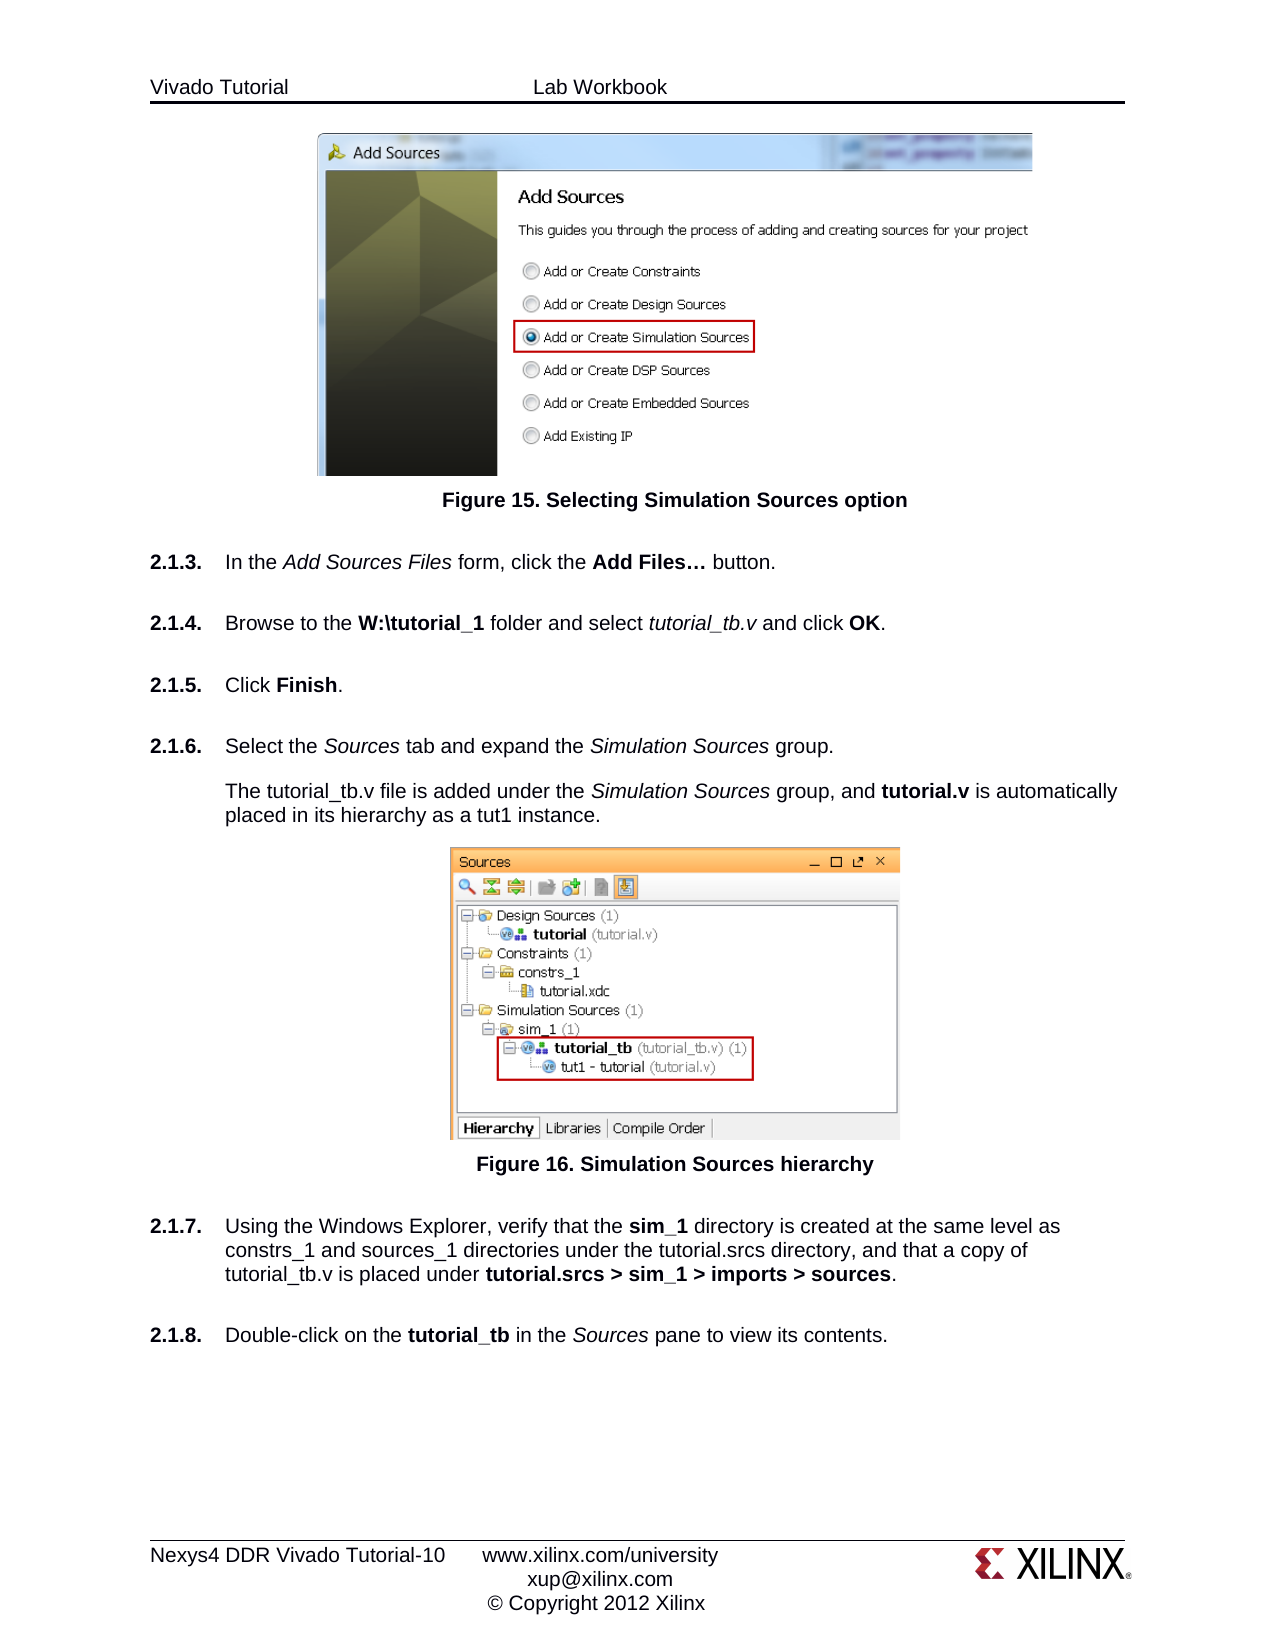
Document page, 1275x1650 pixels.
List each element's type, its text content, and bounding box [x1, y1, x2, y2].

text The tutorial_tb.v file is added under the Simulation Sources group, and tutorial.v is automatically placed in its hierarchy as a tut1 instance. [225, 779, 1125, 827]
list Select the Sources tab and expand the Simulation Sources group. [150, 734, 1125, 758]
list In the Add Sources Files form, click the Add Files… button. [150, 550, 1125, 574]
list Using the Windows Explorer, verify that the sim_1 directory is created at the same level as constrs_1 and sources_1 directories under the tutorial.srcs directory, and that a copy of tutorial_tb.v is placed under tutorial.srcs > sim_1 > imports > sources. [150, 1214, 1125, 1286]
list Click Finish. [150, 673, 1125, 697]
picture [317, 133, 1033, 476]
text Figure 15. Selecting Simulation Sources option [225, 488, 1125, 512]
picture [450, 847, 901, 1140]
list Double-click on the tutorial_tb in the Sources pane to view its contents. [150, 1323, 1125, 1347]
text Figure 16. Simulation Sources hierarchy [225, 1152, 1125, 1176]
picture [975, 1548, 1132, 1579]
list Browse to the W:\tutorial_1 folder and select tutorial_tb.v and click OK. [150, 611, 1125, 635]
